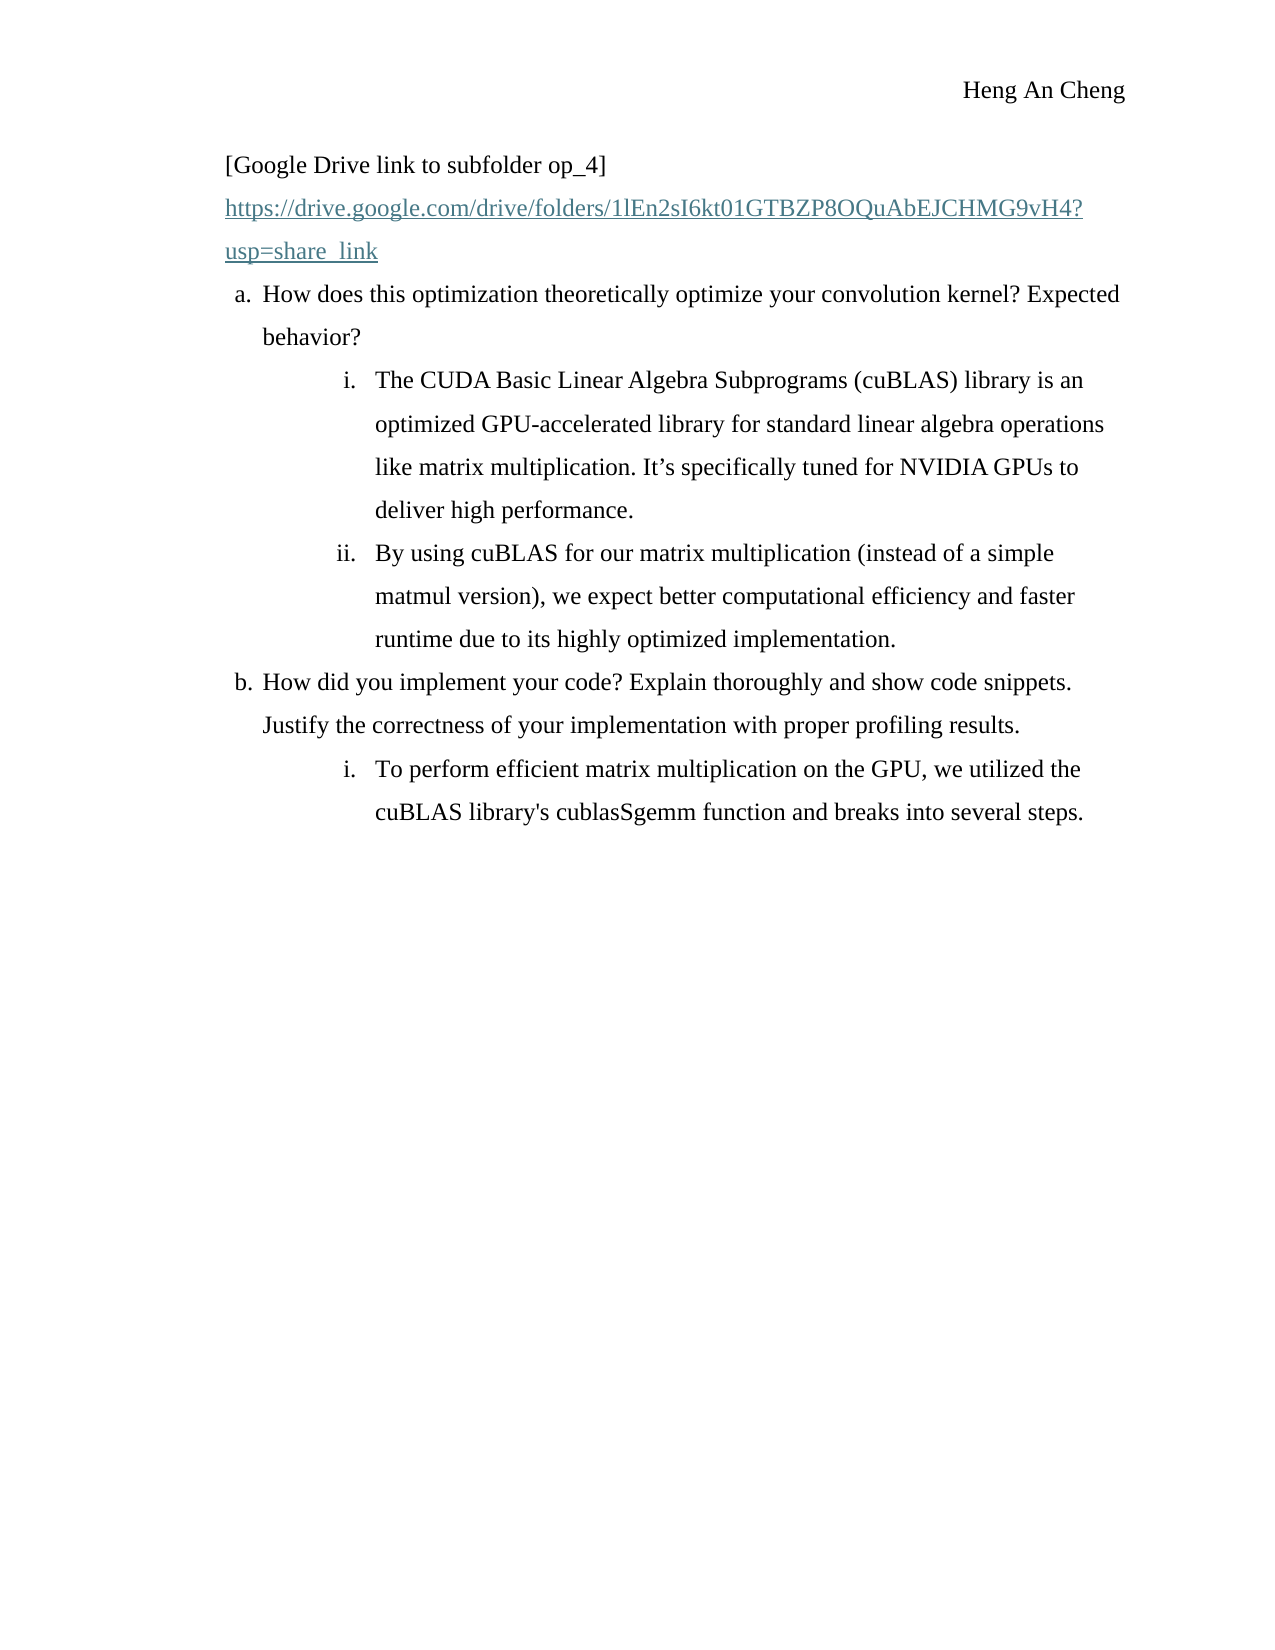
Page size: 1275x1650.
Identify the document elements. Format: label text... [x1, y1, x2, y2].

list To perform efficient matrix multiplication on the GPU, we utilized the cuBLAS library's cublasSgemm function and breaks into several steps. [356, 754, 1125, 826]
list How did you implement your code? Explain thoroughly and show code snippets. Justify the correctness of your implementation with proper profiling results. [234, 667, 1125, 739]
list The CUDA Basic Linear Algebra Subprograms (cuBLAS) library is an optimized GPU-accelerated library for standard linear algebra operations like matrix multiplication. It’s specifically tuned for NVIDIA GPUs to deliver high performance. [356, 366, 1125, 524]
list How does this optimization theoretically optimize your convolution kernel? Expected behavior? [234, 279, 1125, 351]
list By using cuBLAS for our matrix multiplication (instead of a simple matmul version), we expect better computational efficiency and faster runtime due to its highly optimized implementation. [356, 538, 1125, 653]
list [Google Drive link to subfolder op_4] https://drive.google.com/drive/folders/1lEn2sI6kt01GTBZP8OQuAbEJCHMG9vH4?usp=share_link [225, 150, 1125, 265]
